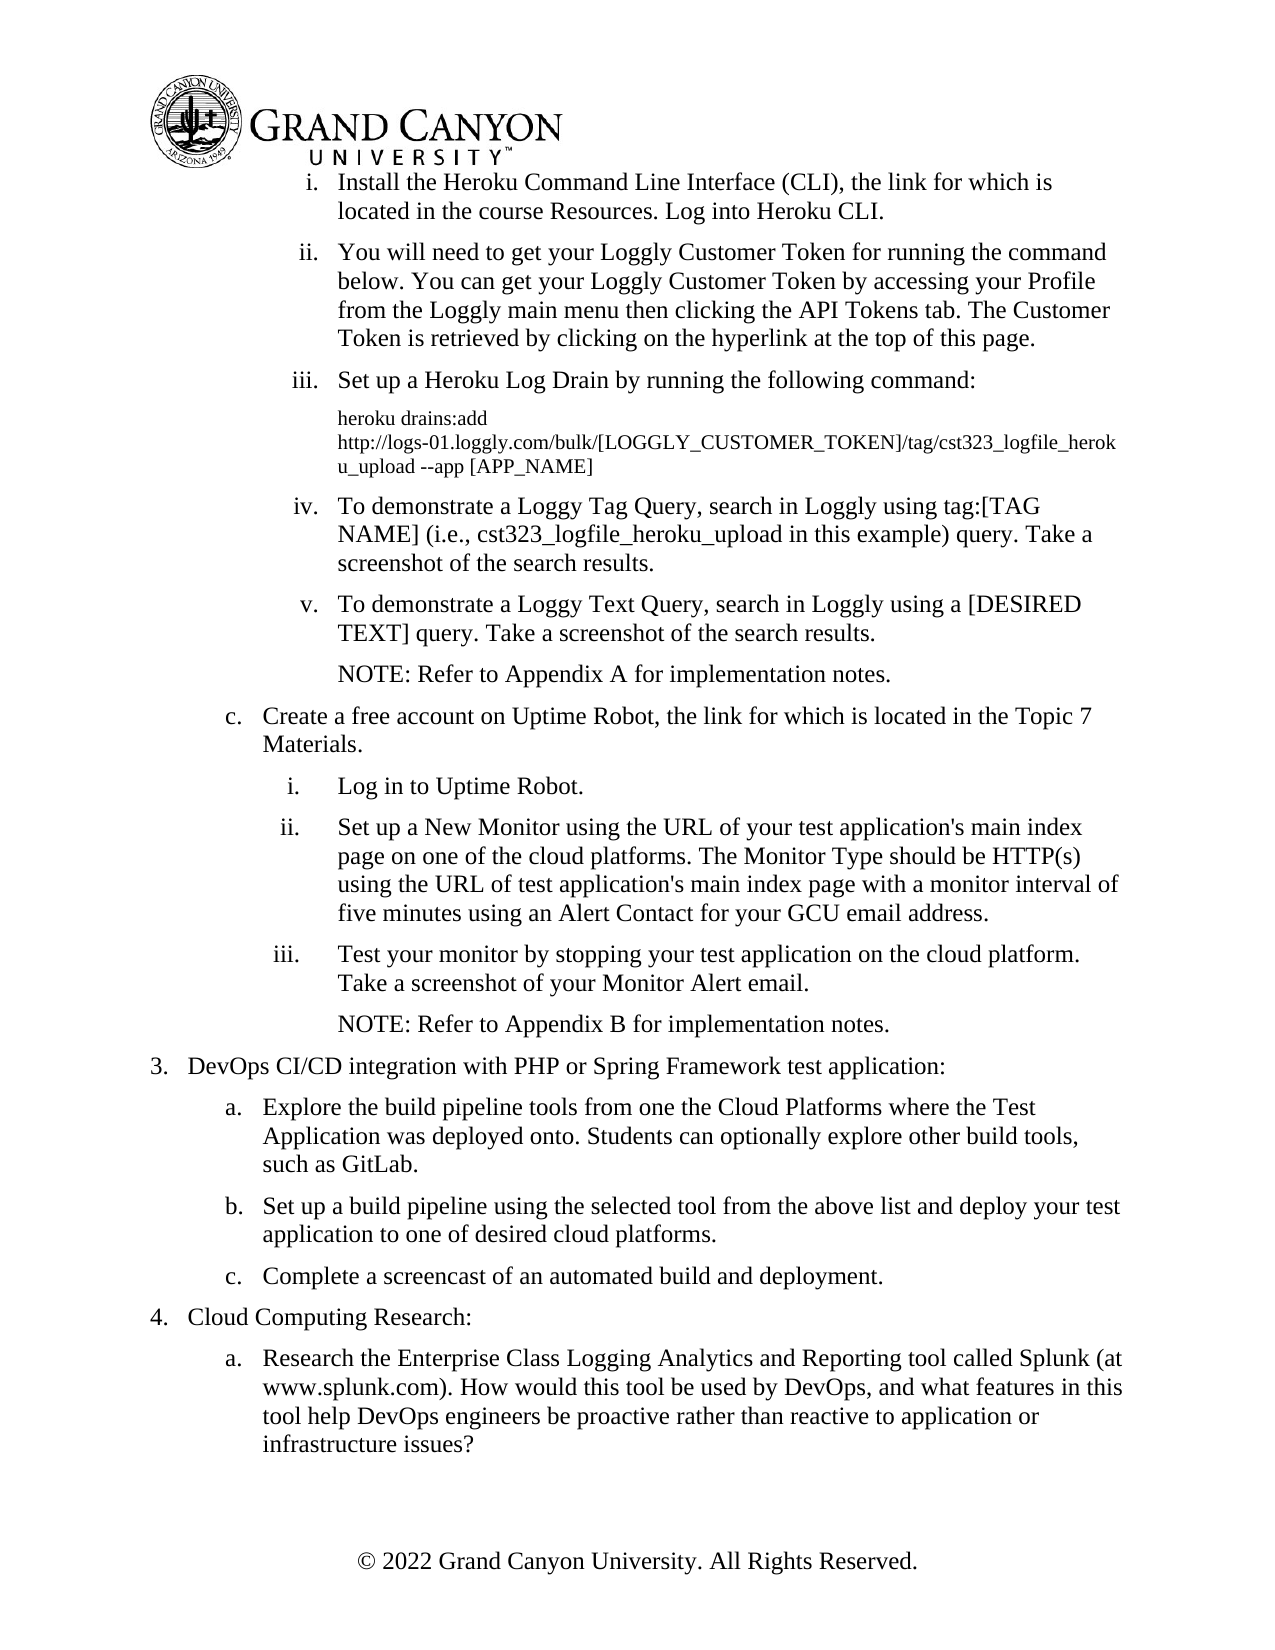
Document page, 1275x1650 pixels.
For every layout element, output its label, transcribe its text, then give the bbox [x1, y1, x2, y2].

list Test your monitor by stopping your test application on the cloud platform. Take a screenshot of your Monitor Alert email. [300, 939, 1125, 997]
list Set up a Heroku Log Drain by running the following command: [319, 365, 1125, 393]
list NOTE: Refer to Appendix A for implementation notes. [337, 659, 1125, 688]
list To demonstrate a Loggy Text Query, search in Loggly using a [DESIRED TEXT] query. Take a screenshot of the search results. [319, 589, 1125, 647]
picture [150, 75, 563, 168]
list Complete a screencast of an automated build and deployment. [225, 1261, 1125, 1289]
list heroku drains:add http://logs-01.loggly.com/bulk/[LOGGLY_CUSTOMER_TOKEN]/tag/cst323_logfile_heroku_upload --app [APP_NAME] [337, 406, 1125, 478]
list To demonstrate a Loggy Tag Query, search in Loggly using tag:[TAG NAME] (i.e., cst323_logfile_heroku_upload in this example) query. Take a screenshot of the search results. [319, 491, 1125, 577]
list You will need to get your Loggly Customer Token for running the command below. You can get your Loggly Customer Token by accessing your Profile from the Loggly main menu then clicking the API Tokens tab. The Customer Token is retrieved by clicking on the hyperlink at the top of this page. [319, 237, 1125, 352]
list Cloud Computing Research: [150, 1302, 1125, 1331]
list NOTE: Refer to Appendix B for implementation notes. [337, 1009, 1125, 1038]
list Research the Enterprise Class Logging Analytics and Reporting tool called Splunk (at www.splunk.com). How would this tool be used by DevOps, and what features in this tool help DevOps engineers be proactive rather than reactive to application or infrastructure issues? [225, 1343, 1125, 1458]
list Explore the build pipeline tools from one the Cloud Platforms where the Test Application was deployed onto. Students can optionally explore other build tools, such as GitLab. [225, 1092, 1125, 1178]
list Install the Heroku Command Line Interface (CLI), the link for which is located in the course Resources. Log into Heroku CLI. [319, 167, 1125, 225]
list Create a free account on Uptime Robot, the link for which is located in the Topic 7 Materials. [225, 701, 1125, 758]
list Log in to Uptime Robot. [300, 771, 1125, 799]
list DevOps CI/CD integration with PHP or Spring Framework test application: [150, 1051, 1125, 1079]
list Set up a New Monitor using the URL of your test application's main index page on one of the cloud platforms. The Monitor Type should be HTTP(s) using the URL of test application's main index page with a monitor interval of five minutes using an Alert Contact for your GCU email address. [300, 812, 1125, 927]
list Set up a build pipeline using the selected tool from the above list and deploy your test application to one of desired cloud platforms. [225, 1191, 1125, 1248]
